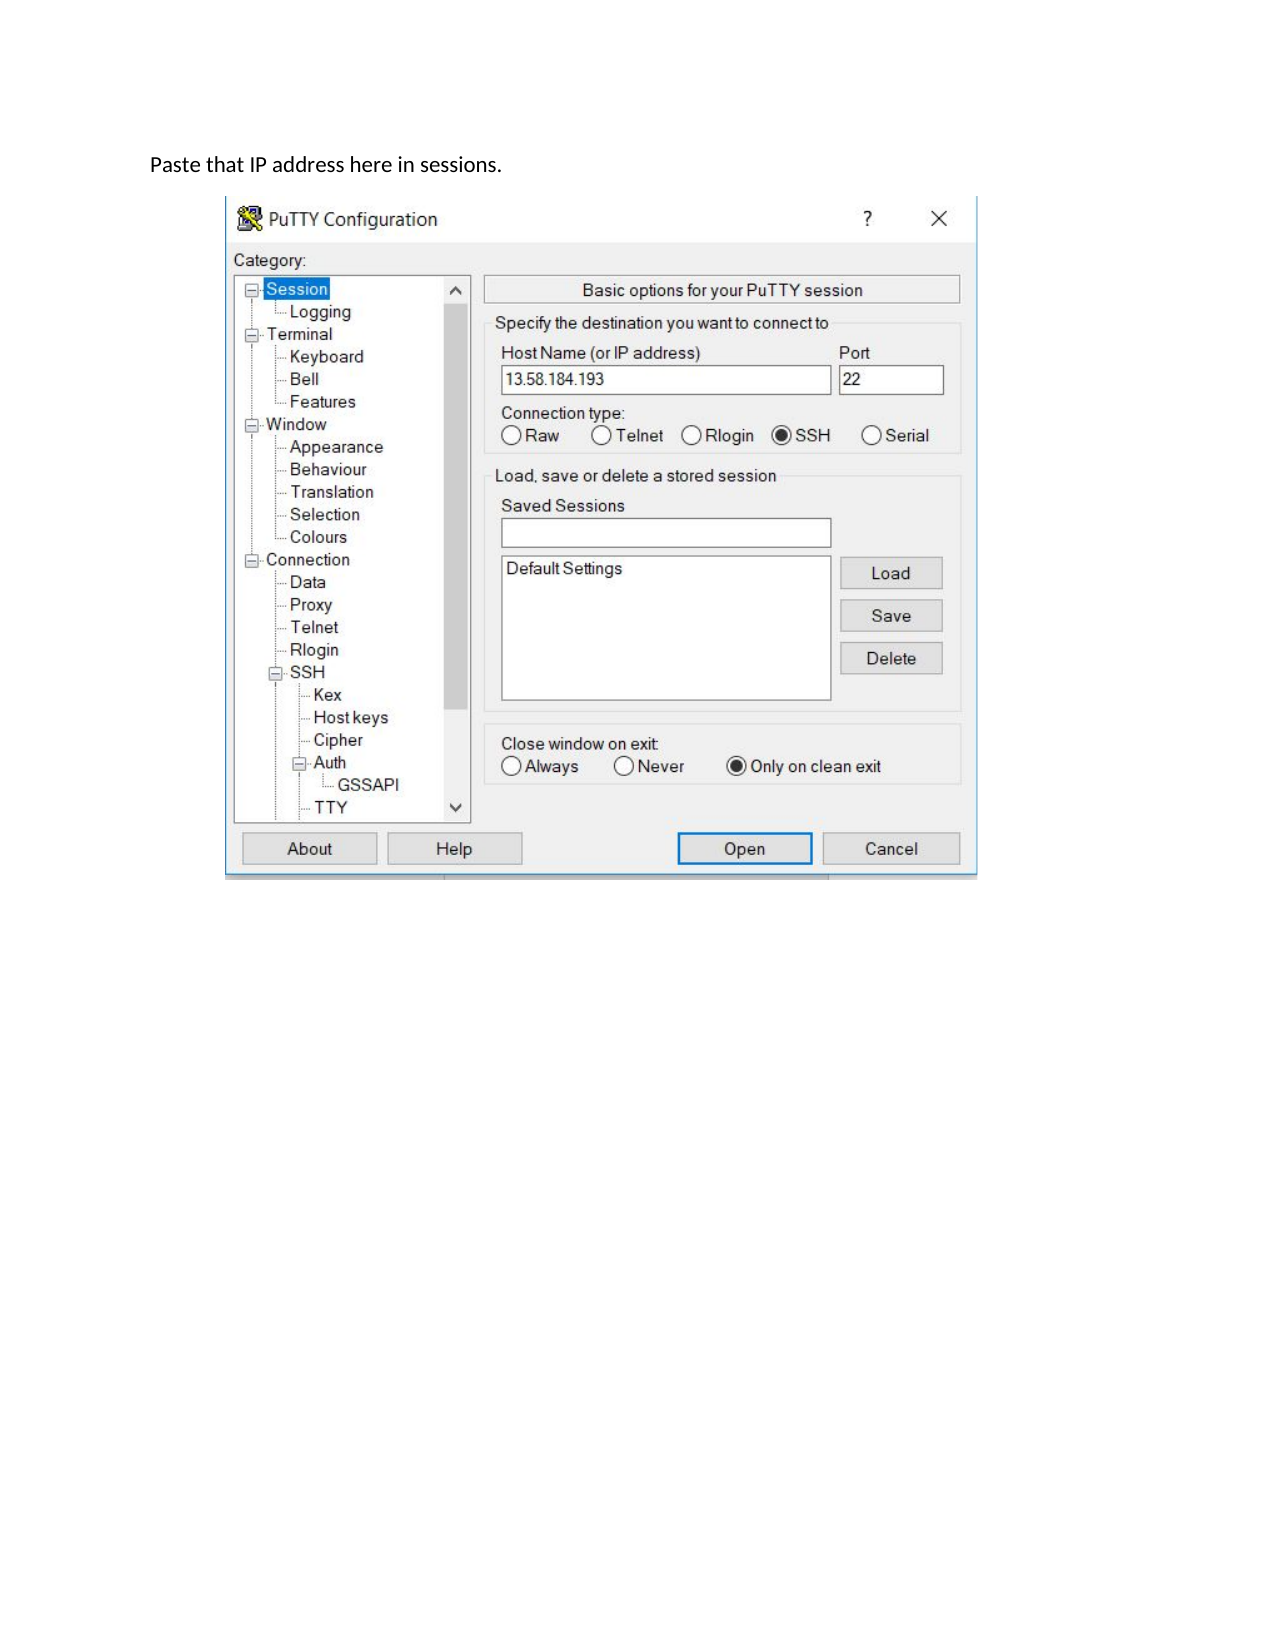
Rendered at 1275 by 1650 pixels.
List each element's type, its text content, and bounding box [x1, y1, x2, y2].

text Paste that IP address here in sessions. [150, 150, 1125, 178]
picture [225, 196, 978, 880]
